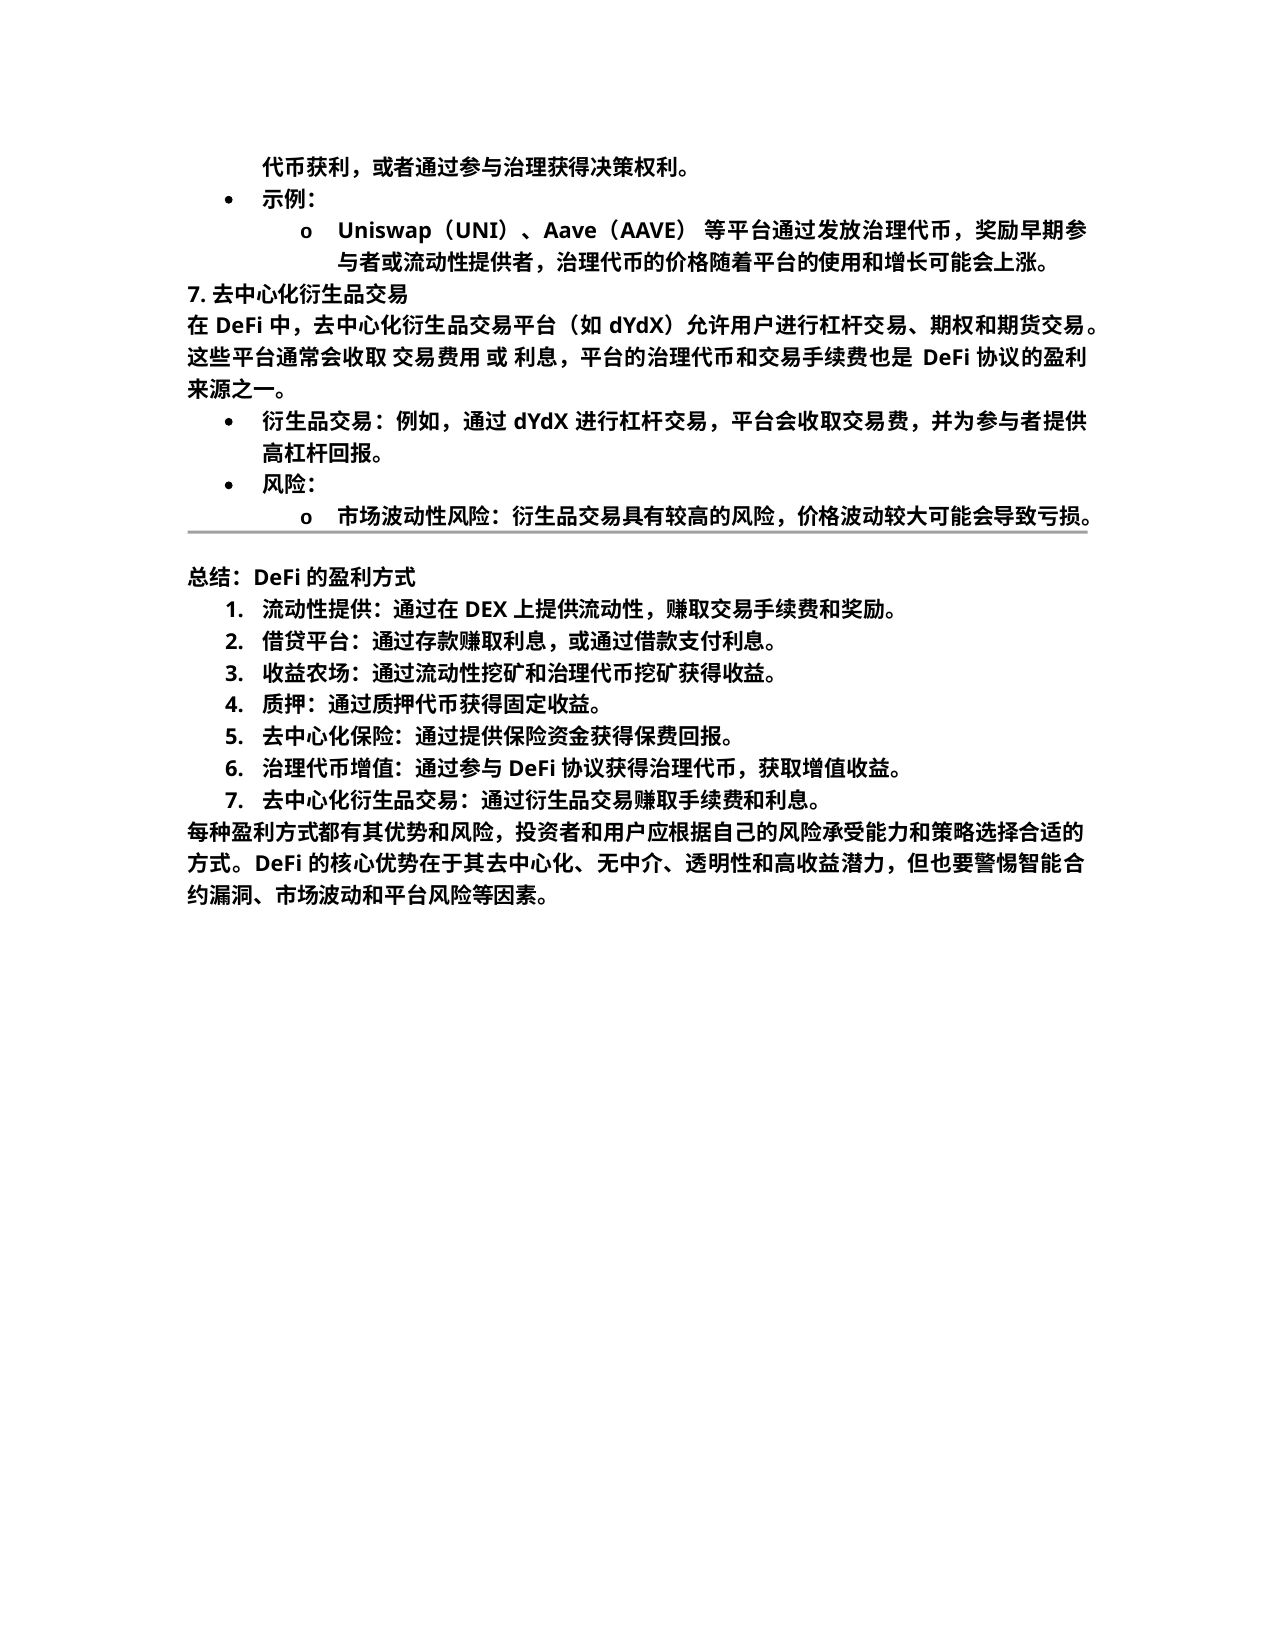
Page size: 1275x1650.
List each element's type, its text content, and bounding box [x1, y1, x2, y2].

list 收益农场：通过流动性挖矿和治理代币挖矿获得收益。 [225, 656, 1087, 687]
text 总结：DeFi 的盈利方式 [187, 560, 1087, 592]
list 质押：通过质押代币获得固定收益。 [225, 687, 1087, 719]
list 去中心化衍生品交易：通过衍生品交易赚取手续费和利息。 [225, 783, 1087, 814]
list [225, 150, 1087, 182]
text 在 DeFi 中，去中心化衍生品交易平台（如 dYdX）允许用户进行杠杆交易、期权和期货交易。这些平台通常会收取 交易费用 或 利息，平台的治理代币和交易手续费也是 DeFi 协议的盈利来源之一。 [187, 308, 1087, 404]
list 去中心化保险：通过提供保险资金获得保费回报。 [225, 719, 1087, 751]
list Uniswap（UNI）、Aave（AAVE） 等平台通过发放治理代币，奖励早期参与者或流动性提供者，治理代币的价格随着平台的使用和增长可能会上涨。 [300, 213, 1087, 277]
list 市场波动性风险：衍生品交易具有较高的风险，价格波动较大可能会导致亏损。 [300, 499, 1087, 530]
list 示例： [225, 182, 1087, 213]
text 每种盈利方式都有其优势和风险，投资者和用户应根据自己的风险承受能力和策略选择合适的方式。DeFi 的核心优势在于其去中心化、无中介、透明性和高收益潜力，但也要警惕智能合约漏洞、市场波动和平台风险等因素。 [187, 814, 1087, 909]
list 风险： [225, 467, 1087, 499]
list 流动性提供：通过在 DEX 上提供流动性，赚取交易手续费和奖励。 [225, 592, 1087, 624]
list 治理代币增值：通过参与 DeFi 协议获得治理代币，获取增值收益。 [225, 751, 1087, 783]
list 借贷平台：通过存款赚取利息，或通过借款支付利息。 [225, 624, 1087, 656]
list 衍生品交易：例如，通过 dYdX 进行杠杆交易，平台会收取交易费，并为参与者提供高杠杆回报。 [225, 404, 1087, 467]
text 7. 去中心化衍生品交易 [187, 277, 1087, 308]
